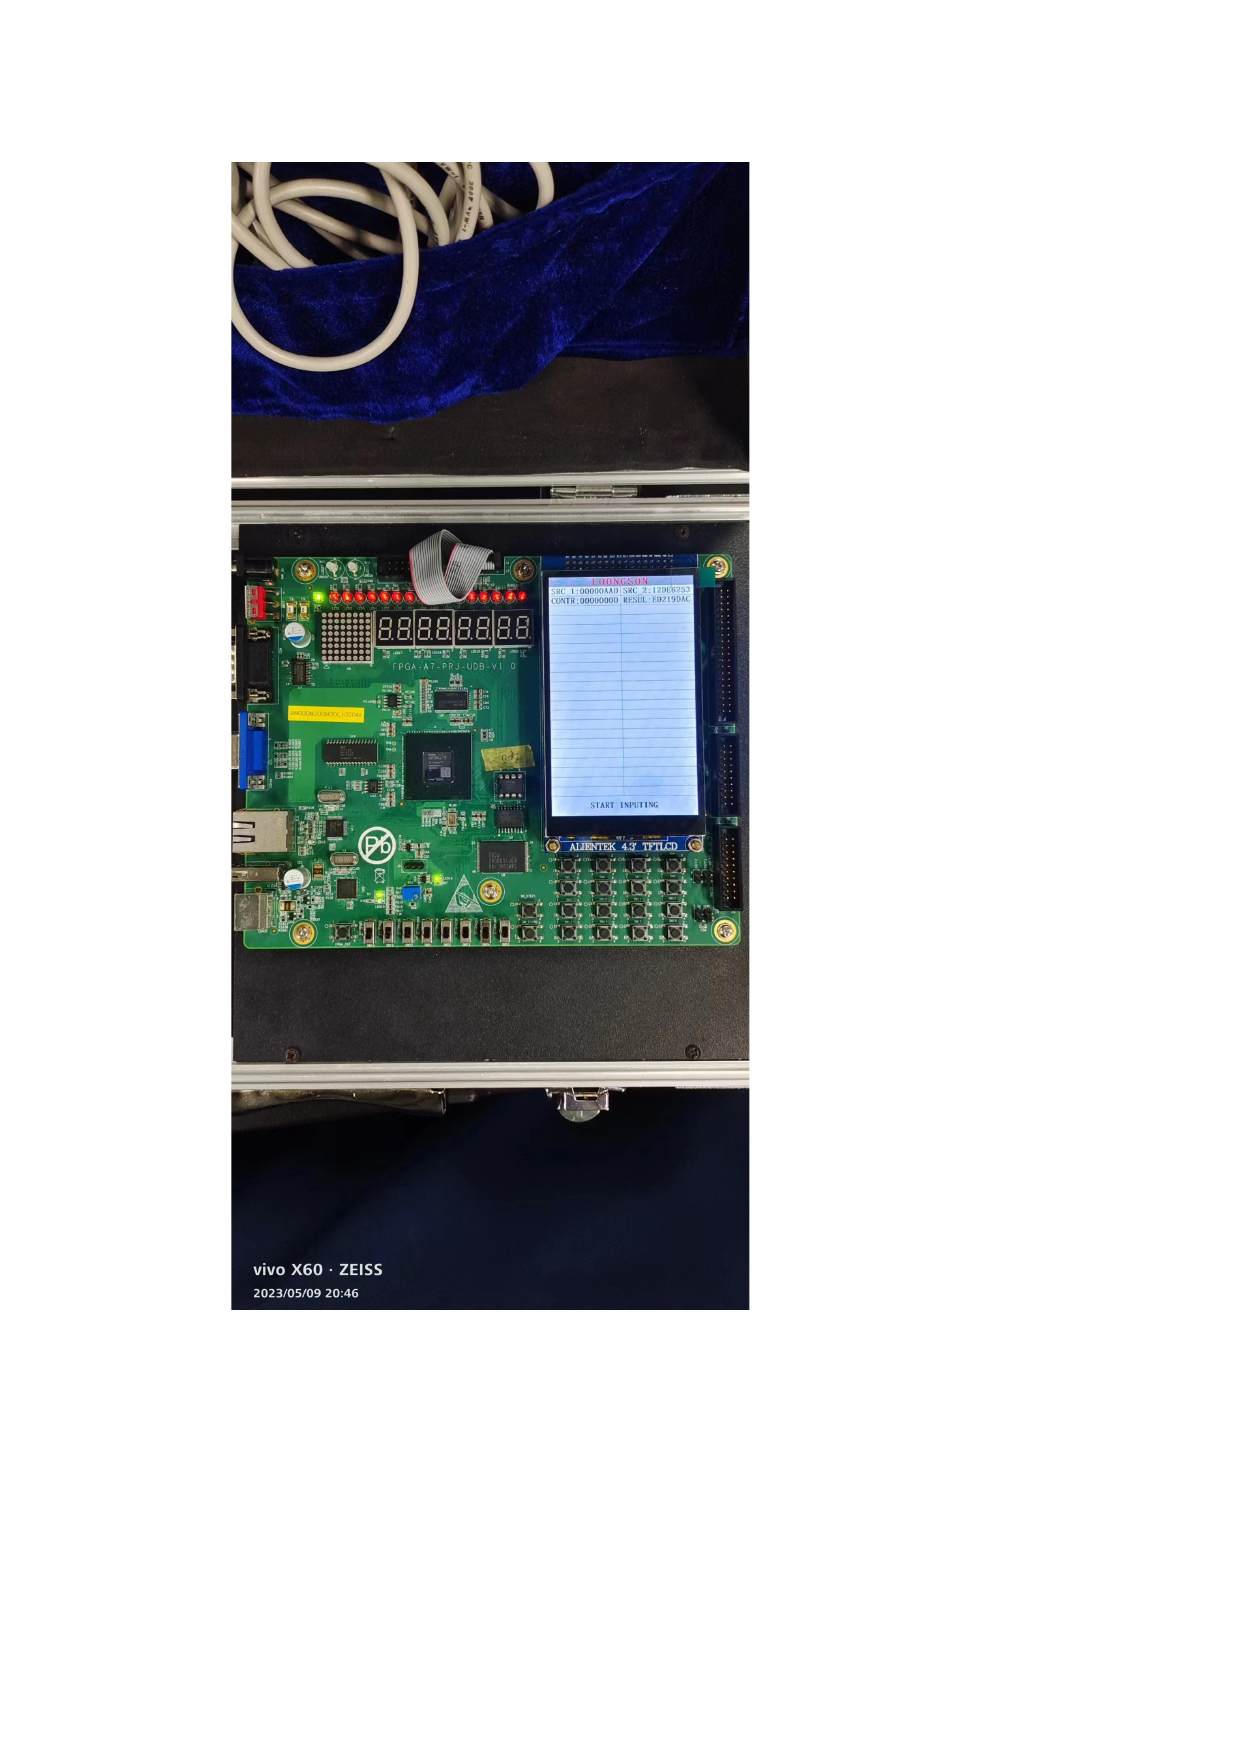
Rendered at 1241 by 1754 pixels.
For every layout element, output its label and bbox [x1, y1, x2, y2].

picture [231, 162, 750, 1310]
